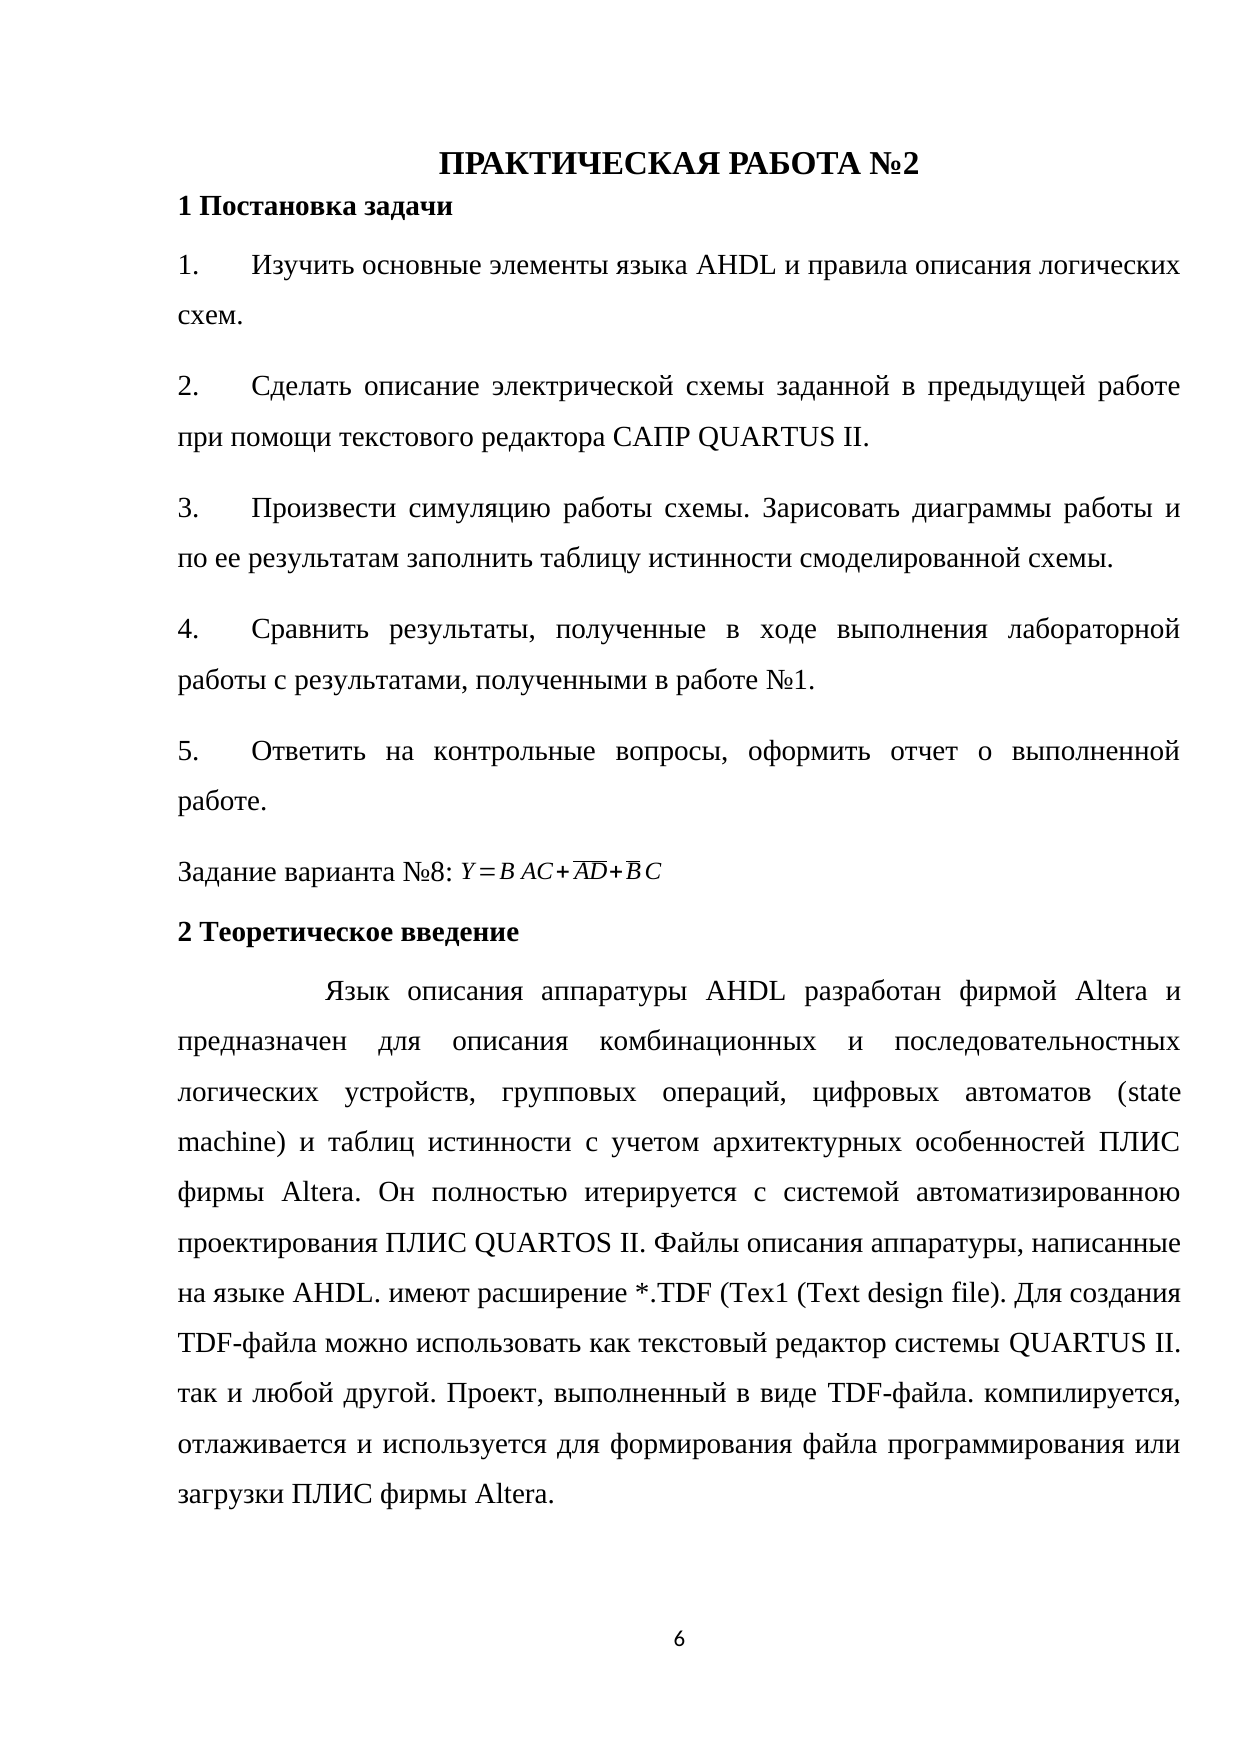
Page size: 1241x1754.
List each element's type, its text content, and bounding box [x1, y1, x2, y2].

text Язык описания аппаратуры AHDL разработан фирмой Altera и предназначен для описания комбинационных и последовательностных логических устройств, групповых операций, цифровых автоматов (state machine) и таблиц истинности с учетом архитектурных особенностей ПЛИС фирмы Altera. Он полностью итерируется с системой автоматизированною проектирования ПЛИС QUARTOS II. Файлы описания аппаратуры, написанные на языке AHDL. имеют расширение *.TDF (Тех1 (Text design file). Для создания ТDF-файла можно использовать как текстовый редактор системы QUARTUS II. так и любой другой. Проект, выполненный в виде TDF-файла. компилируется, отлаживается и используется для формирования файла программирования или загрузки ПЛИС фирмы Altera. [177, 973, 1181, 1510]
text 3. Произвести симуляцию работы схемы. Зарисовать диаграммы работы и по ее результатам заполнить таблицу истинности смоделированной схемы. [177, 490, 1181, 574]
text 1. Изучить основные элементы языка AHDL и правила описания логических схем. [177, 247, 1181, 331]
text 1 Постановка задачи [177, 188, 1181, 221]
text 2. Сделать описание электрической схемы заданной в предыдущей работе при помощи текстового редактора САПР QUARTUS II. [177, 368, 1181, 452]
text Задание варианта №8: [177, 854, 1181, 888]
subtitle ПРАКТИЧЕСКАЯ РАБОТА №2 [177, 143, 1181, 181]
text 5. Ответить на контрольные вопросы, оформить отчет о выполненной работе. [177, 733, 1181, 817]
text 2 Теоретическое введение [177, 914, 1181, 947]
text 4. Сравнить результаты, полученные в ходе выполнения лабораторной работы с результатами, полученными в работе №1. [177, 611, 1181, 695]
